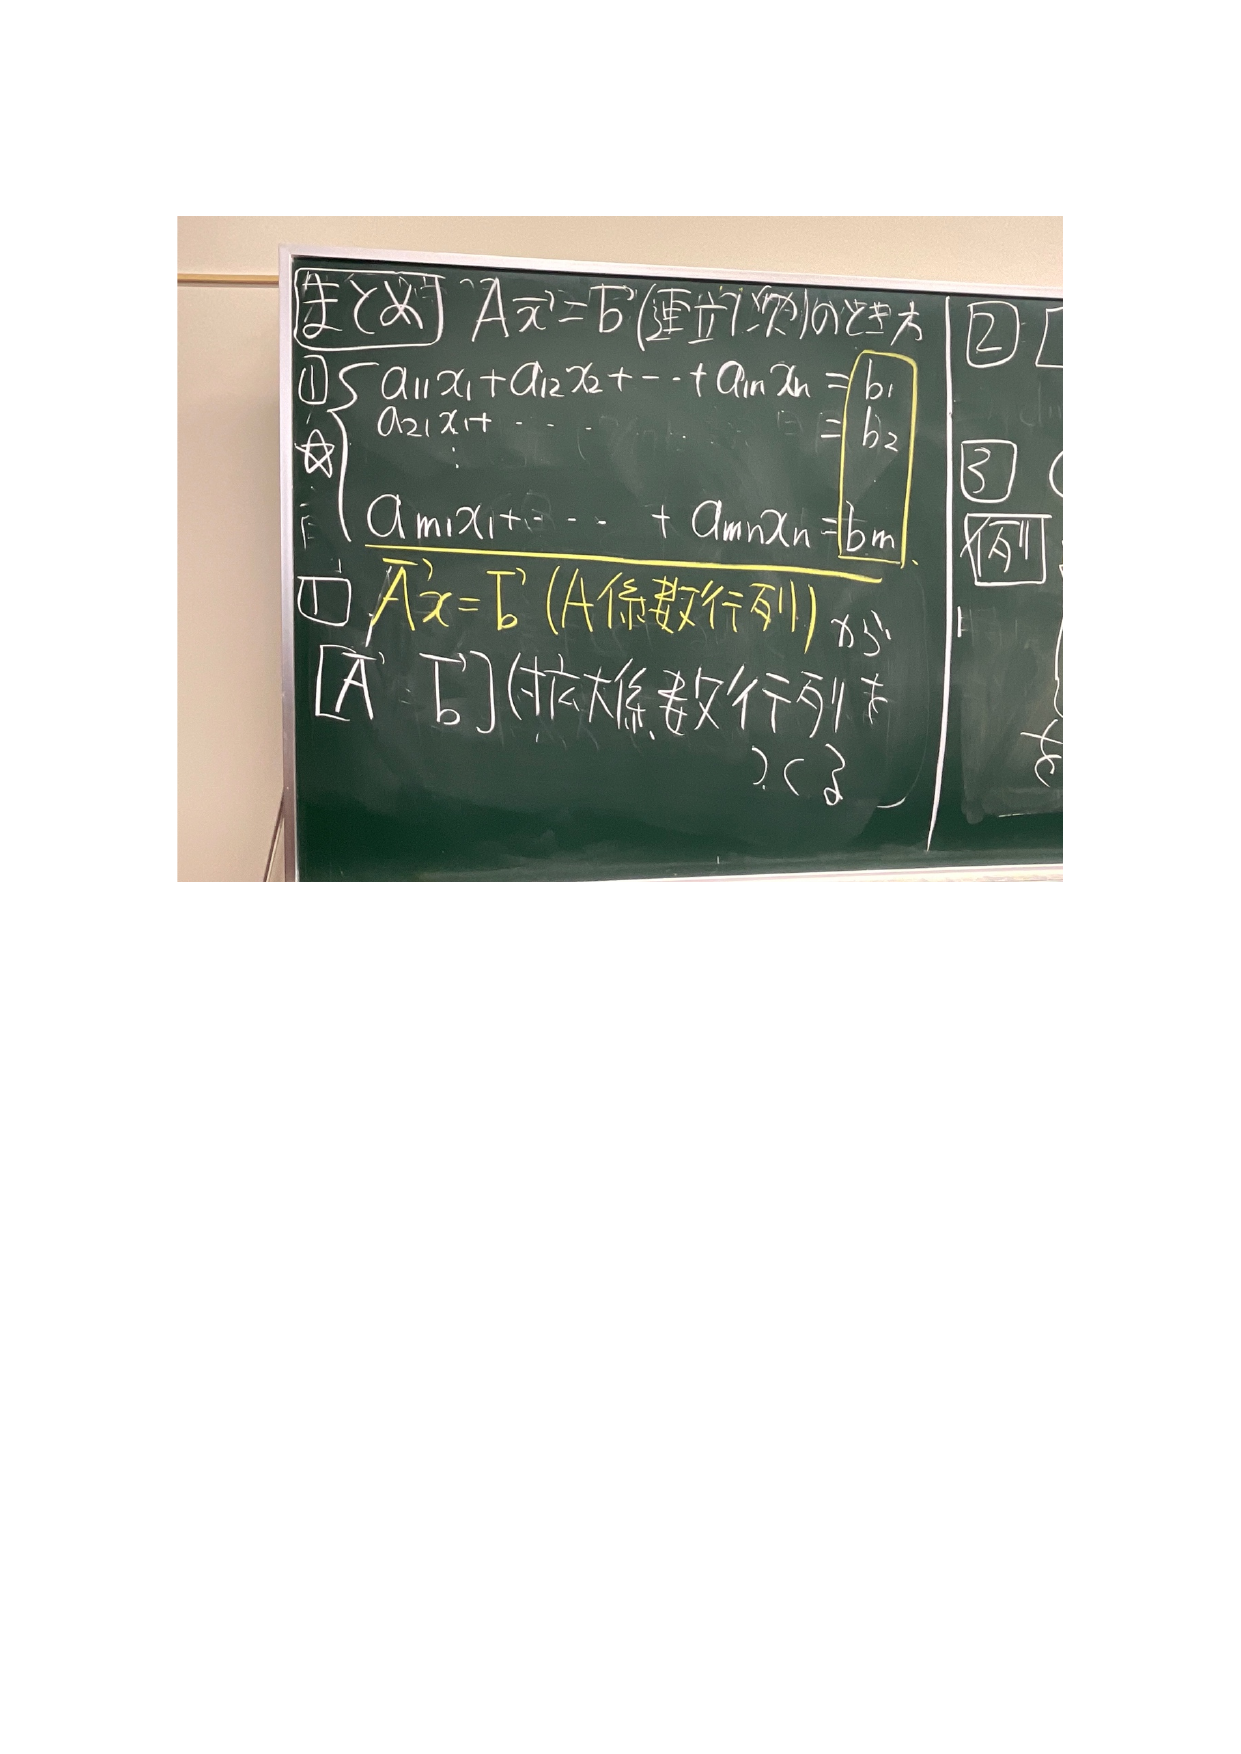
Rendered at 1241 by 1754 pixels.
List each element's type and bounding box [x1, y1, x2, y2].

picture [177, 216, 1063, 882]
